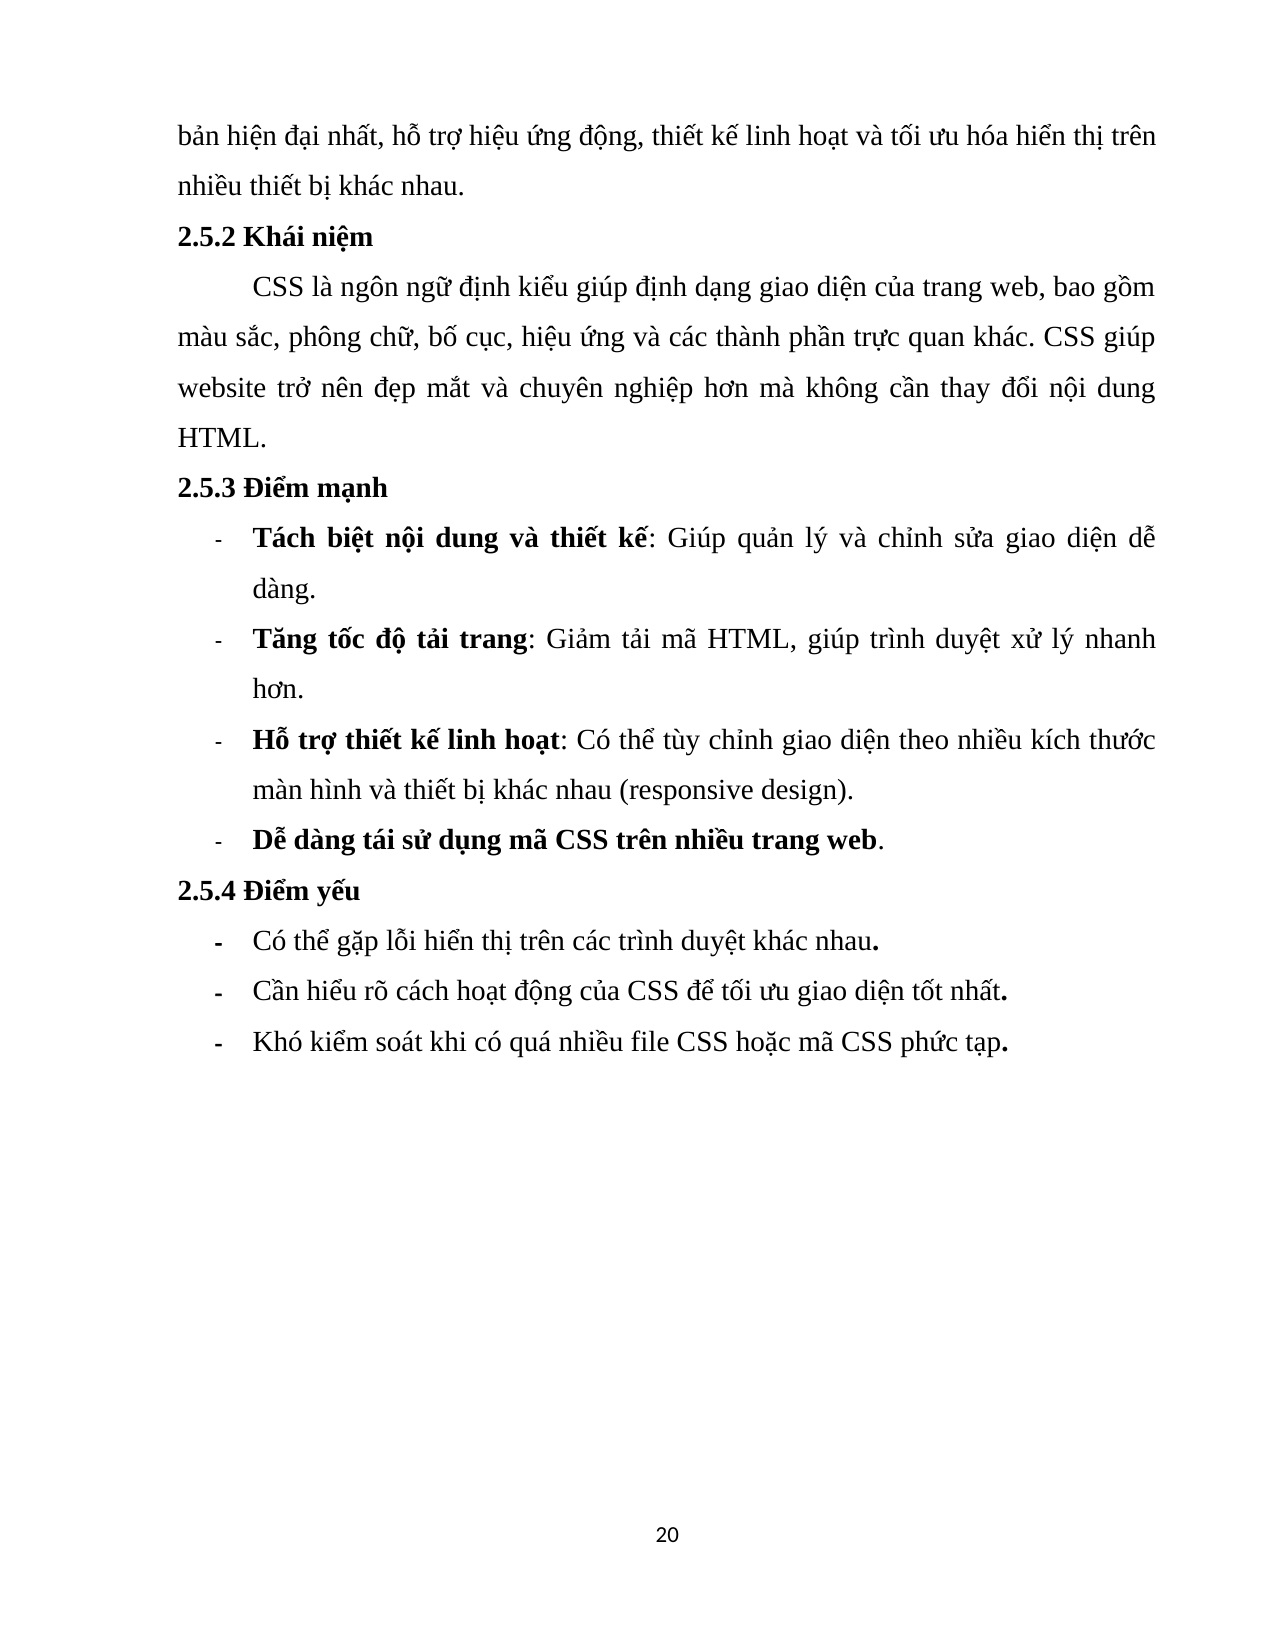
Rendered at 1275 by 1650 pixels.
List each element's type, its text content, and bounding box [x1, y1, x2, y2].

list Cần hiểu rõ cách hoạt động của CSS để tối ưu giao diện tốt nhất. [215, 973, 1157, 1007]
subtitle 2.5.3 Điểm mạnh [177, 470, 1157, 504]
list Có thể gặp lỗi hiển thị trên các trình duyệt khác nhau. [215, 923, 1157, 957]
subtitle 2.5.2 Khái niệm [177, 219, 1157, 252]
list Khó kiểm soát khi có quá nhiều file CSS hoặc mã CSS phức tạp. [215, 1024, 1157, 1057]
list Tăng tốc độ tải trang: Giảm tải mã HTML, giúp trình duyệt xử lý nhanh hơn. [215, 621, 1157, 705]
text CSS là ngôn ngữ định kiểu giúp định dạng giao diện của trang web, bao gồm màu sắc, phông chữ, bố cục, hiệu ứng và các thành phần trực quan khác. CSS giúp website trở nên đẹp mắt và chuyên nghiệp hơn mà không cần thay đổi nội dung HTML. [177, 269, 1157, 453]
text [177, 118, 1157, 202]
list Hỗ trợ thiết kế linh hoạt: Có thể tùy chỉnh giao diện theo nhiều kích thước màn hình và thiết bị khác nhau (responsive design). [215, 722, 1157, 806]
list Dễ dàng tái sử dụng mã CSS trên nhiều trang web. [215, 822, 1157, 856]
subtitle 2.5.4 Điểm yếu [177, 873, 1157, 906]
list Tách biệt nội dung và thiết kế: Giúp quản lý và chỉnh sửa giao diện dễ dàng. [215, 521, 1157, 604]
